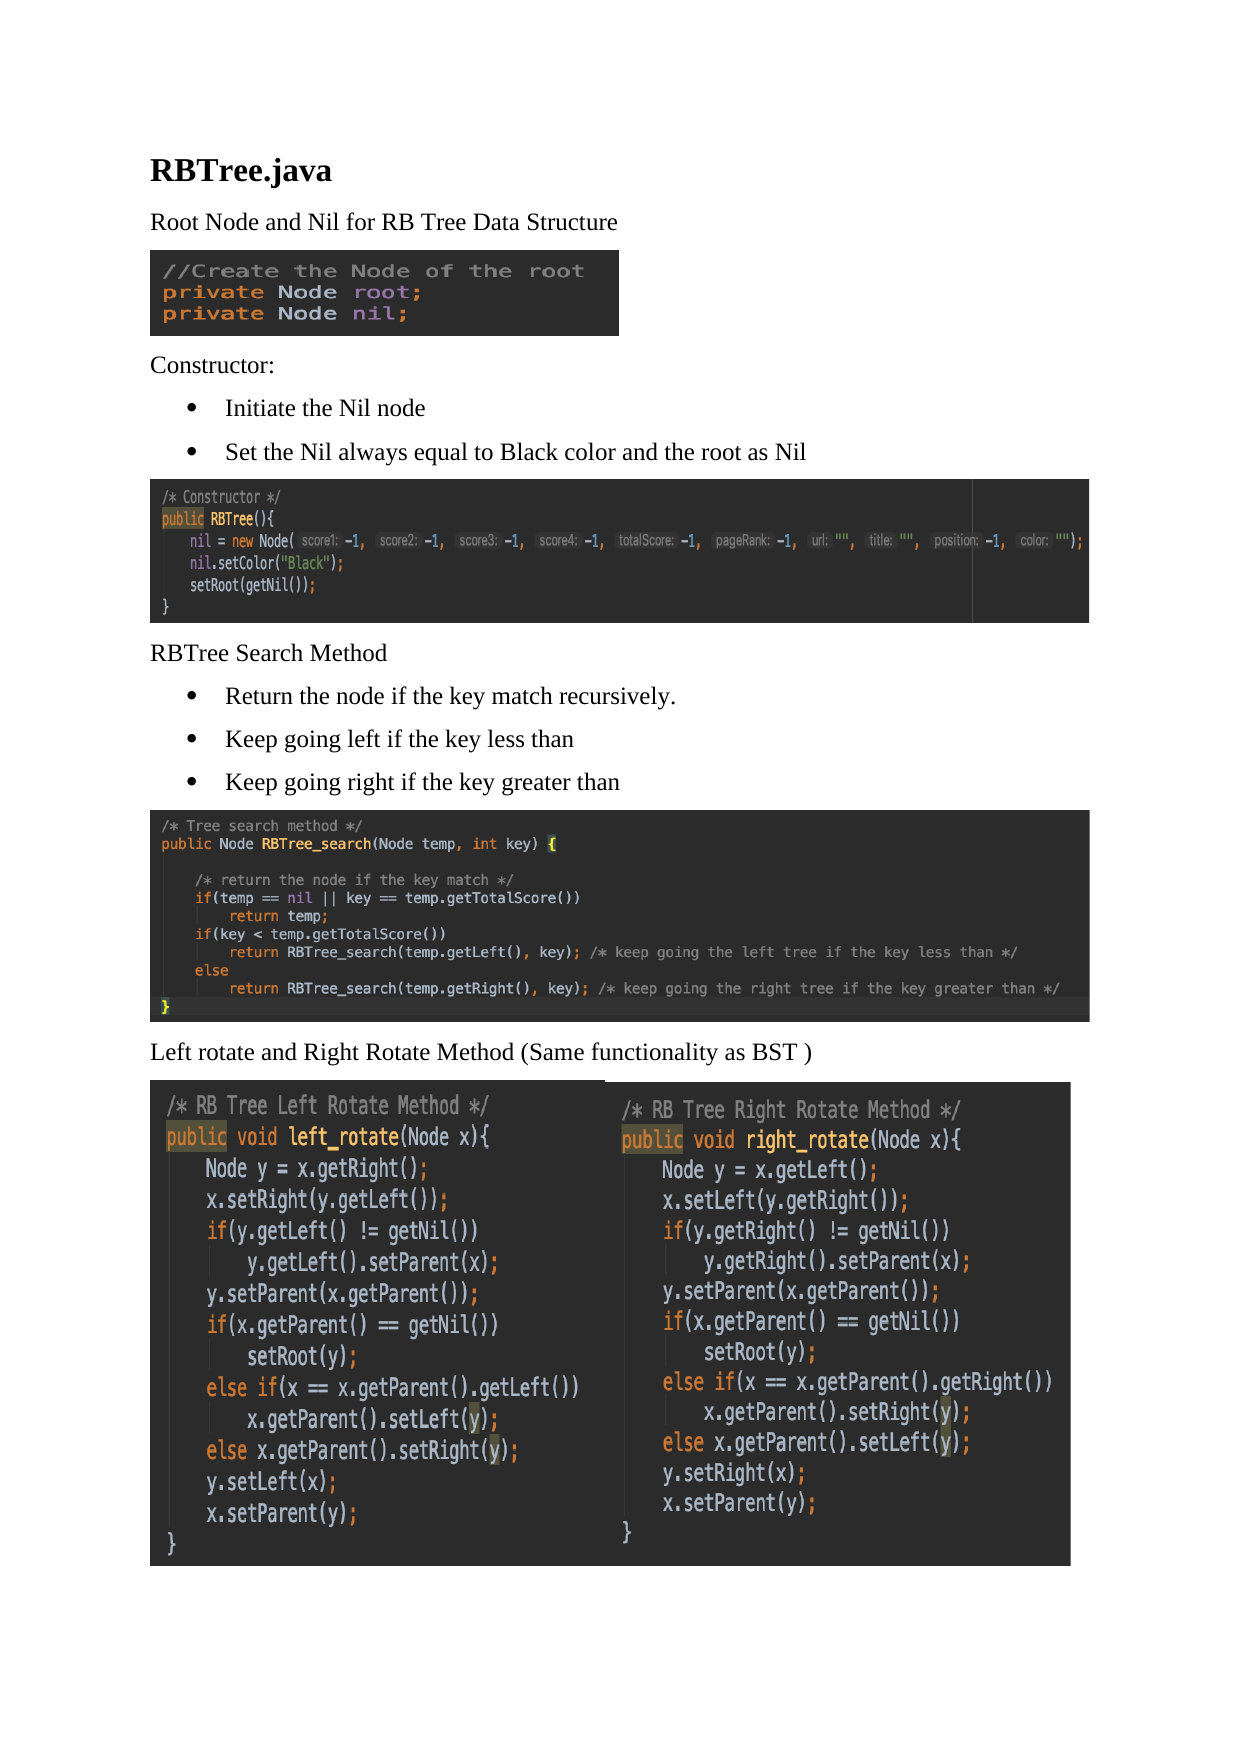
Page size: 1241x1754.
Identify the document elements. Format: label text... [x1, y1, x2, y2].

picture [150, 1080, 1071, 1566]
picture [150, 250, 619, 336]
text Left rotate and Right Rotate Method (Same functionality as BST ) [150, 1037, 1090, 1066]
picture [150, 479, 1090, 623]
text RBTree Search Method [150, 638, 1090, 667]
text Constructor: [150, 350, 1090, 379]
list Return the node if the key match recursively. [187, 681, 1090, 710]
list Keep going right if the key greater than [187, 767, 1090, 796]
list Keep going left if the key less than [187, 724, 1090, 753]
picture [150, 810, 1090, 1022]
list Initiate the Nil node [187, 393, 1090, 422]
text Root Node and Nil for RB Tree Data Structure [150, 207, 1090, 236]
text RBTree.java [150, 150, 1090, 188]
list Set the Nil always equal to Black color and the root as Nil [187, 437, 1090, 465]
